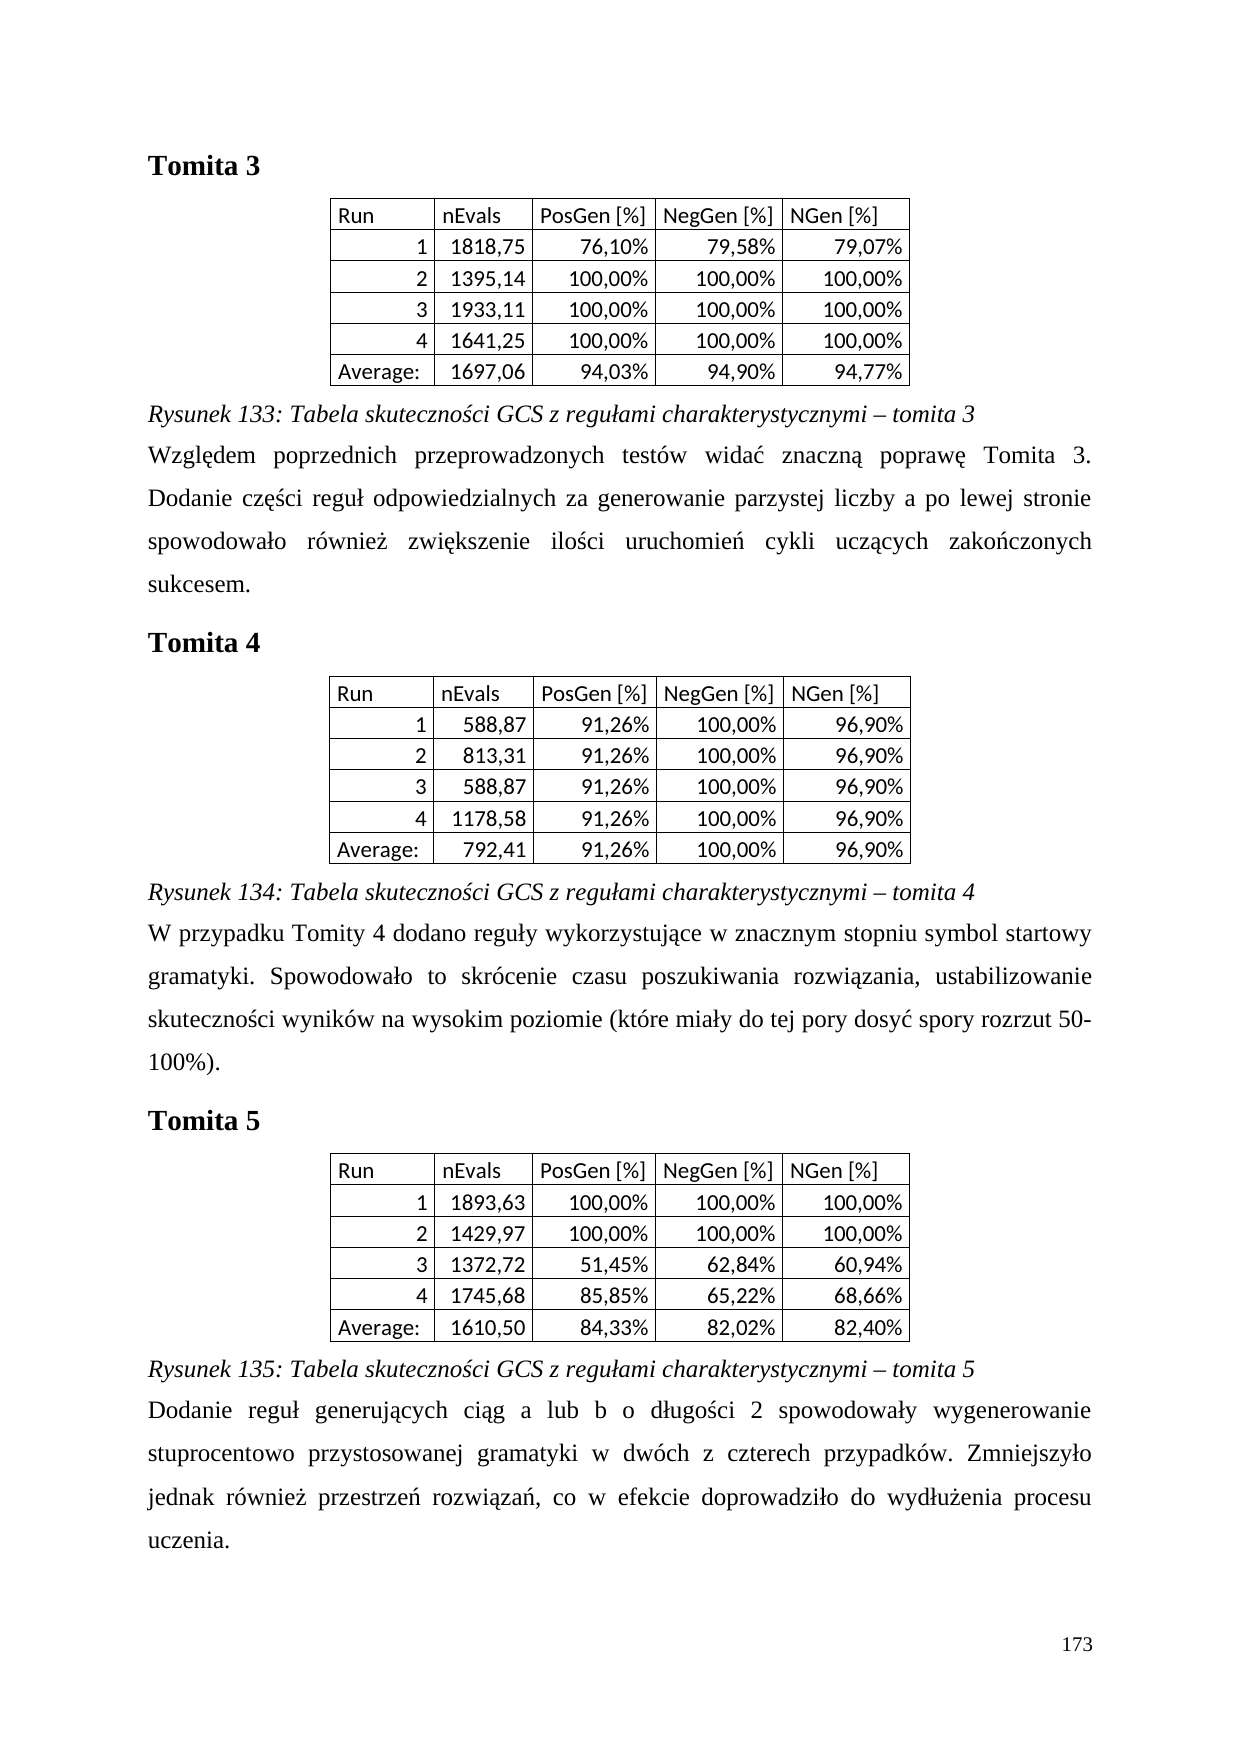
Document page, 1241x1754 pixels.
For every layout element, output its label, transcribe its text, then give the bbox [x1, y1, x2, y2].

text Względem poprzednich przeprowadzonych testów widać znaczną poprawę Tomita 3. Dodanie części reguł odpowiedzialnych za generowanie parzystej liczby a po lewej stronie spowodowało również zwiększenie ilości uruchomień cykli uczących zakończonych sukcesem. [148, 440, 1093, 598]
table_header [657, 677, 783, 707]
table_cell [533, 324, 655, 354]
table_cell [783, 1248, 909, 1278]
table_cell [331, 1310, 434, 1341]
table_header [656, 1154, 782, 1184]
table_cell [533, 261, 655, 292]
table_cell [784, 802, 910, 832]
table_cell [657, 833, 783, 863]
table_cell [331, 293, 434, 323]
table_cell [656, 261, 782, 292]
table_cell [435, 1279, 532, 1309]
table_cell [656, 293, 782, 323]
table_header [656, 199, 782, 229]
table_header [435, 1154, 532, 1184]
text W przypadku Tomity 4 dodano reguły wykorzystujące w znacznym stopniu symbol startowy gramatyki. Spowodowało to skrócenie czasu poszukiwania rozwiązania, ustabilizowanie skuteczności wyników na wysokim poziomie (które miały do tej pory dosyć spory rozrzut 50-100%). [148, 918, 1093, 1076]
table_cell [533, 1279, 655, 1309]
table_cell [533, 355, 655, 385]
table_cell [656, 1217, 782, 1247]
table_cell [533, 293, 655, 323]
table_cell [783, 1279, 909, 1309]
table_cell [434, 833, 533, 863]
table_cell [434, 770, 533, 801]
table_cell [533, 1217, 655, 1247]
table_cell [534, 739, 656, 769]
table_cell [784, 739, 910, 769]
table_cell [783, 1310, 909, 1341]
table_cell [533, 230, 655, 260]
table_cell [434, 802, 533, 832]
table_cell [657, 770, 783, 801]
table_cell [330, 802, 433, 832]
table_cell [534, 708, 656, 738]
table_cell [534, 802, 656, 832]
text Tomita 3 [148, 148, 1093, 181]
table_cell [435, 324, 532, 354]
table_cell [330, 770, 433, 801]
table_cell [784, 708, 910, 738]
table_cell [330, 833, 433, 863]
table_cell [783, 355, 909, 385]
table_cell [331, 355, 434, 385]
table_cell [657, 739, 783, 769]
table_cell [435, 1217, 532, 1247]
text Dodanie reguł generujących ciąg a lub b o długości 2 spowodowały wygenerowanie stuprocentowo przystosowanej gramatyki w dwóch z czterech przypadków. Zmniejszyło jednak również przestrzeń rozwiązań, co w efekcie doprowadziło do wydłużenia procesu uczenia. [148, 1395, 1093, 1553]
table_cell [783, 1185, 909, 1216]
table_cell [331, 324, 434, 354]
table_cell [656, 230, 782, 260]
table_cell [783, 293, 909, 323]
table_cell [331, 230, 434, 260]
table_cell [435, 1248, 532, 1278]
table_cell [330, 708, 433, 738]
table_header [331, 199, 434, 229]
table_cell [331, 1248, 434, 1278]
text Rysunek 134: Tabela skuteczności GCS z regułami charakterystycznymi – tomita 4 [148, 877, 1093, 905]
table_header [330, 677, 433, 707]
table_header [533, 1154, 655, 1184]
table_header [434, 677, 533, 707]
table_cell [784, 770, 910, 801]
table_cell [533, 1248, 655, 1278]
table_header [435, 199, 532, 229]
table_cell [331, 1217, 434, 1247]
text Tomita 4 [148, 625, 1093, 659]
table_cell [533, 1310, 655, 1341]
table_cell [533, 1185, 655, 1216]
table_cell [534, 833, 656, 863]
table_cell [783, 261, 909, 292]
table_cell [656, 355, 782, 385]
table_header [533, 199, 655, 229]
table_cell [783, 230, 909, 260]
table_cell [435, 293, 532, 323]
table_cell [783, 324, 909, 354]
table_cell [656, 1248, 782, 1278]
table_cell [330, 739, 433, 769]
text Rysunek 135: Tabela skuteczności GCS z regułami charakterystycznymi – tomita 5 [148, 1354, 1093, 1383]
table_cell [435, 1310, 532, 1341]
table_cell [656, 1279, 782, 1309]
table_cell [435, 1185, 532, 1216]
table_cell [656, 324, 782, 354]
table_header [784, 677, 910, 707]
text Rysunek 133: Tabela skuteczności GCS z regułami charakterystycznymi – tomita 3 [148, 399, 1093, 428]
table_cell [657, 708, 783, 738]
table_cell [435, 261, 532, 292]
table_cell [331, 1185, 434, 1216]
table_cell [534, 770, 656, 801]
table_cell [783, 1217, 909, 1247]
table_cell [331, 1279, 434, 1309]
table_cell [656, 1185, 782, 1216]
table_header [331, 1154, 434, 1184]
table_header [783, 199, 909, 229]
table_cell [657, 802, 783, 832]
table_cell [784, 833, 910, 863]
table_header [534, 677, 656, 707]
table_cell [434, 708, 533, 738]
text Tomita 5 [148, 1103, 1093, 1136]
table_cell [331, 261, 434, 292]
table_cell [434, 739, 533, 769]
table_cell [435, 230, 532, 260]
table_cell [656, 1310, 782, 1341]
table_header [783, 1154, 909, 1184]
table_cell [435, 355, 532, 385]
